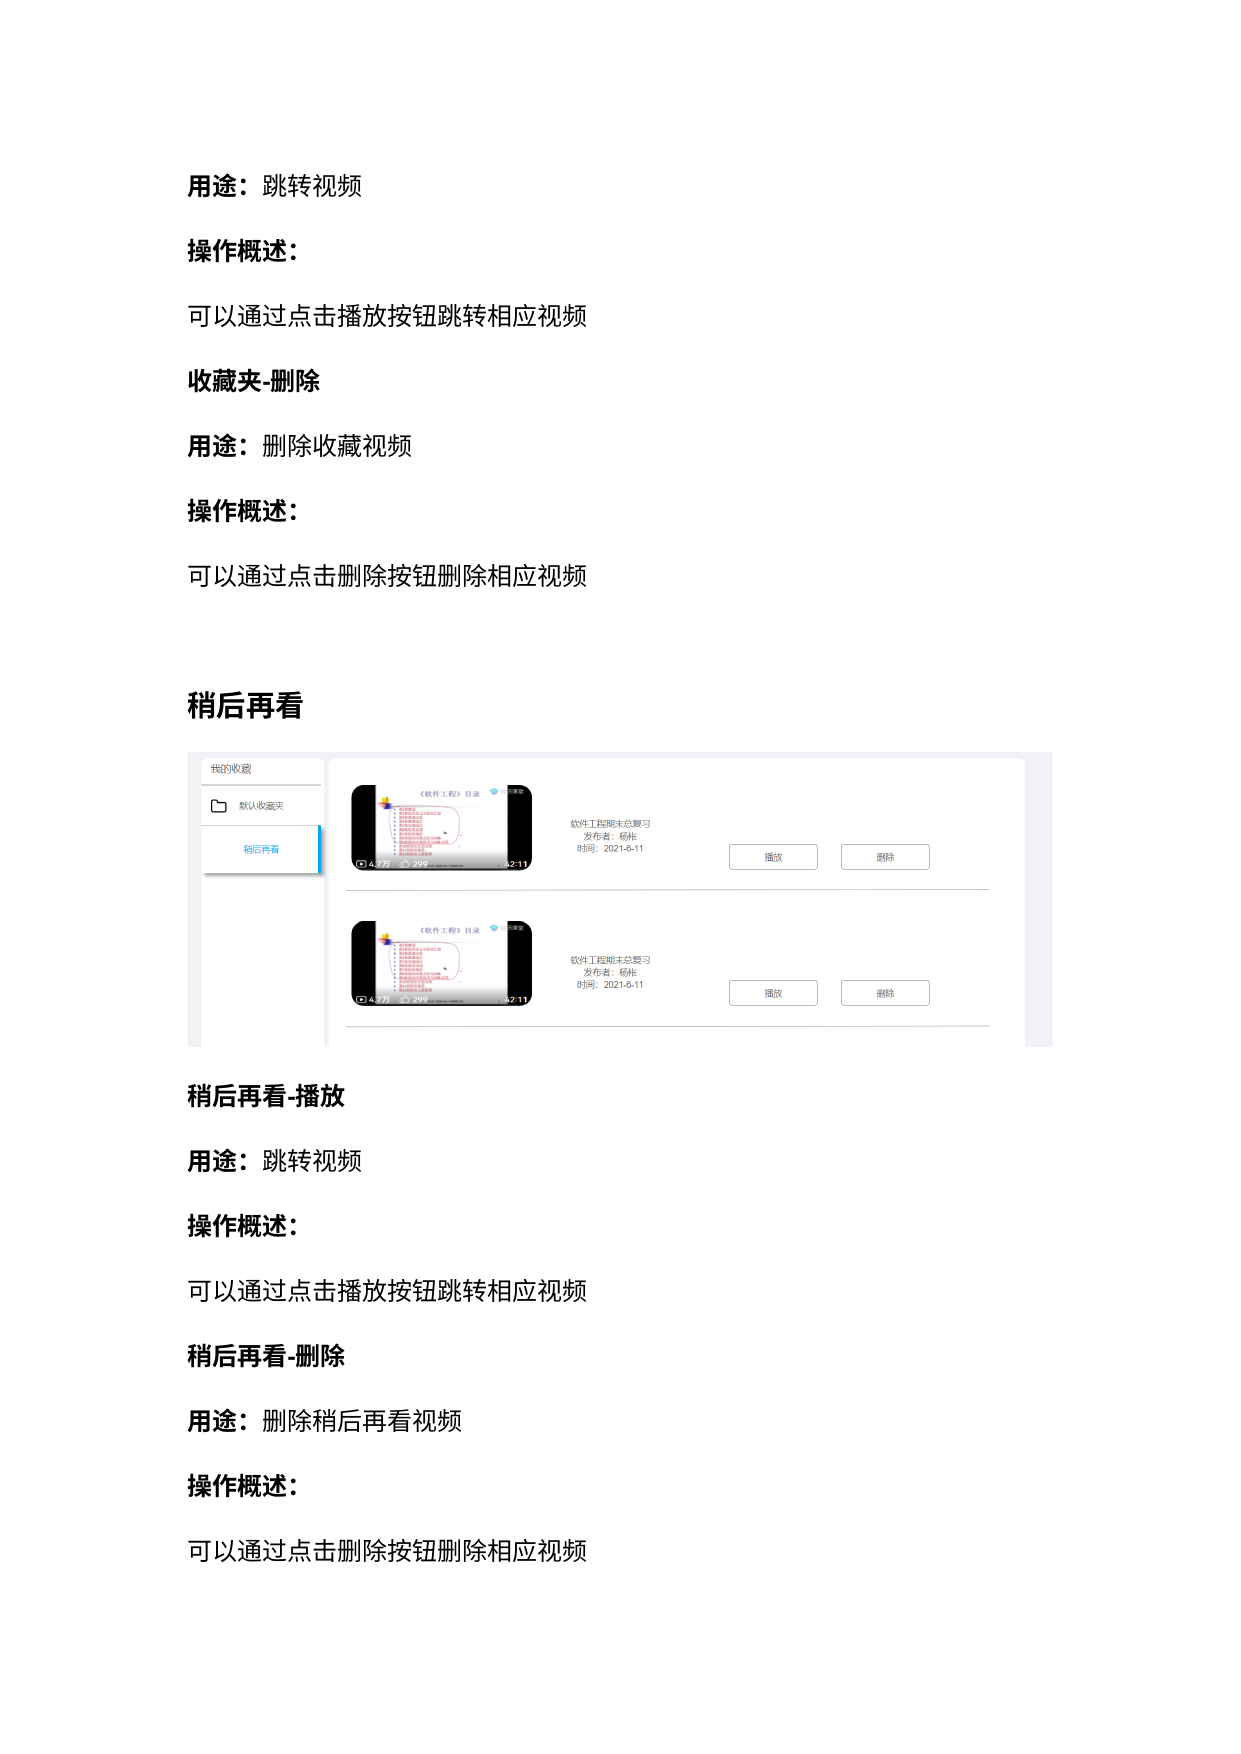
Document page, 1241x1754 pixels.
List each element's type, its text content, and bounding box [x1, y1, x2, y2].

text 用途：跳转视频 [187, 1127, 1053, 1192]
text 用途：删除稍后再看视频 [187, 1387, 1053, 1452]
text 操作概述： [187, 1452, 1053, 1517]
text 用途：删除收藏视频 [187, 412, 1053, 477]
text 稍后再看 [187, 672, 1053, 736]
text 可以通过点击删除按钮删除相应视频 [187, 1517, 1053, 1582]
text 可以通过点击删除按钮删除相应视频 [187, 542, 1053, 607]
text 操作概述： [187, 217, 1053, 282]
text 用途：跳转视频 [187, 152, 1053, 217]
text 可以通过点击播放按钮跳转相应视频 [187, 1257, 1053, 1322]
text 稍后再看-播放 [187, 1062, 1053, 1127]
text 操作概述： [187, 1192, 1053, 1257]
text 稍后再看-删除 [187, 1322, 1053, 1387]
picture [187, 736, 1053, 1047]
text 收藏夹-删除 [187, 347, 1053, 412]
text 操作概述： [187, 477, 1053, 542]
text 可以通过点击播放按钮跳转相应视频 [187, 282, 1053, 347]
